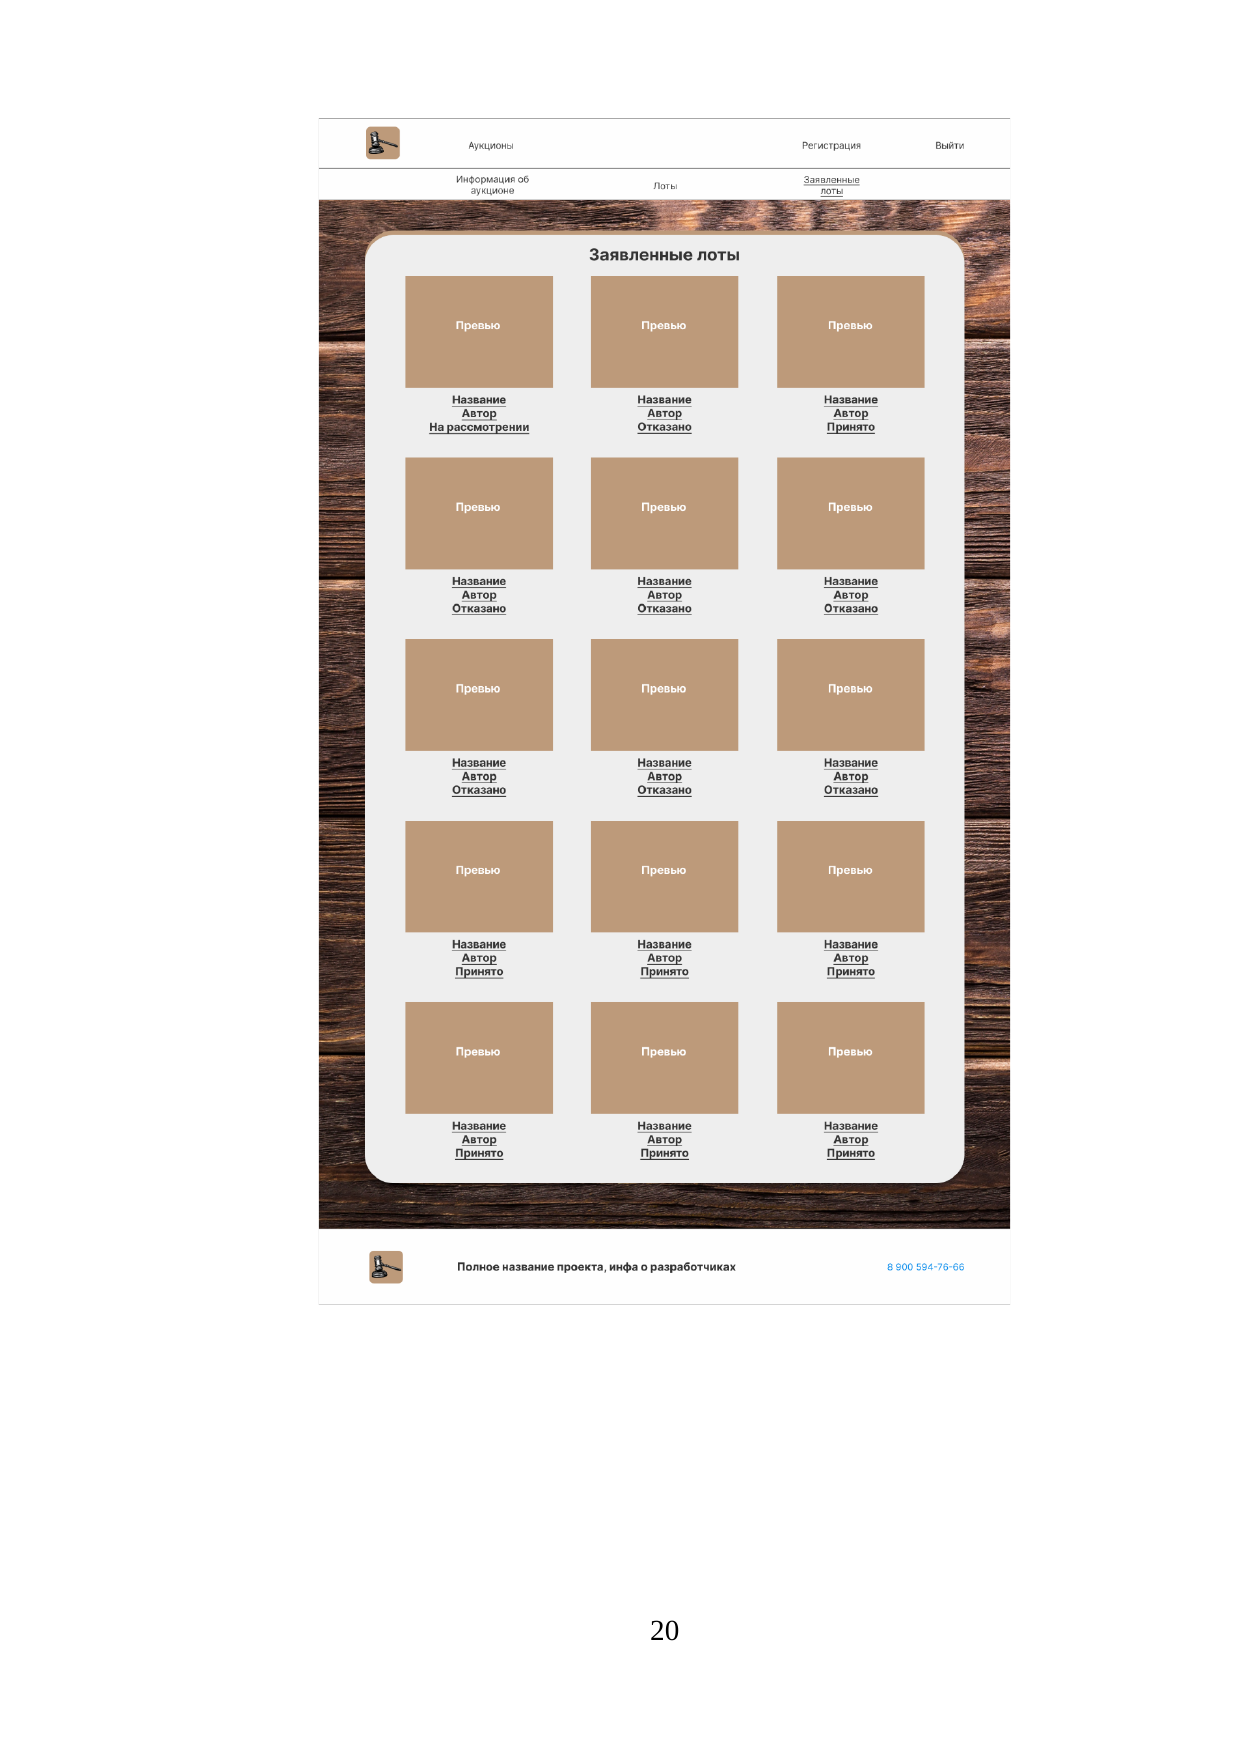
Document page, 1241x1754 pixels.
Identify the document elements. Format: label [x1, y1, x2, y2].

picture [318, 118, 1011, 1305]
